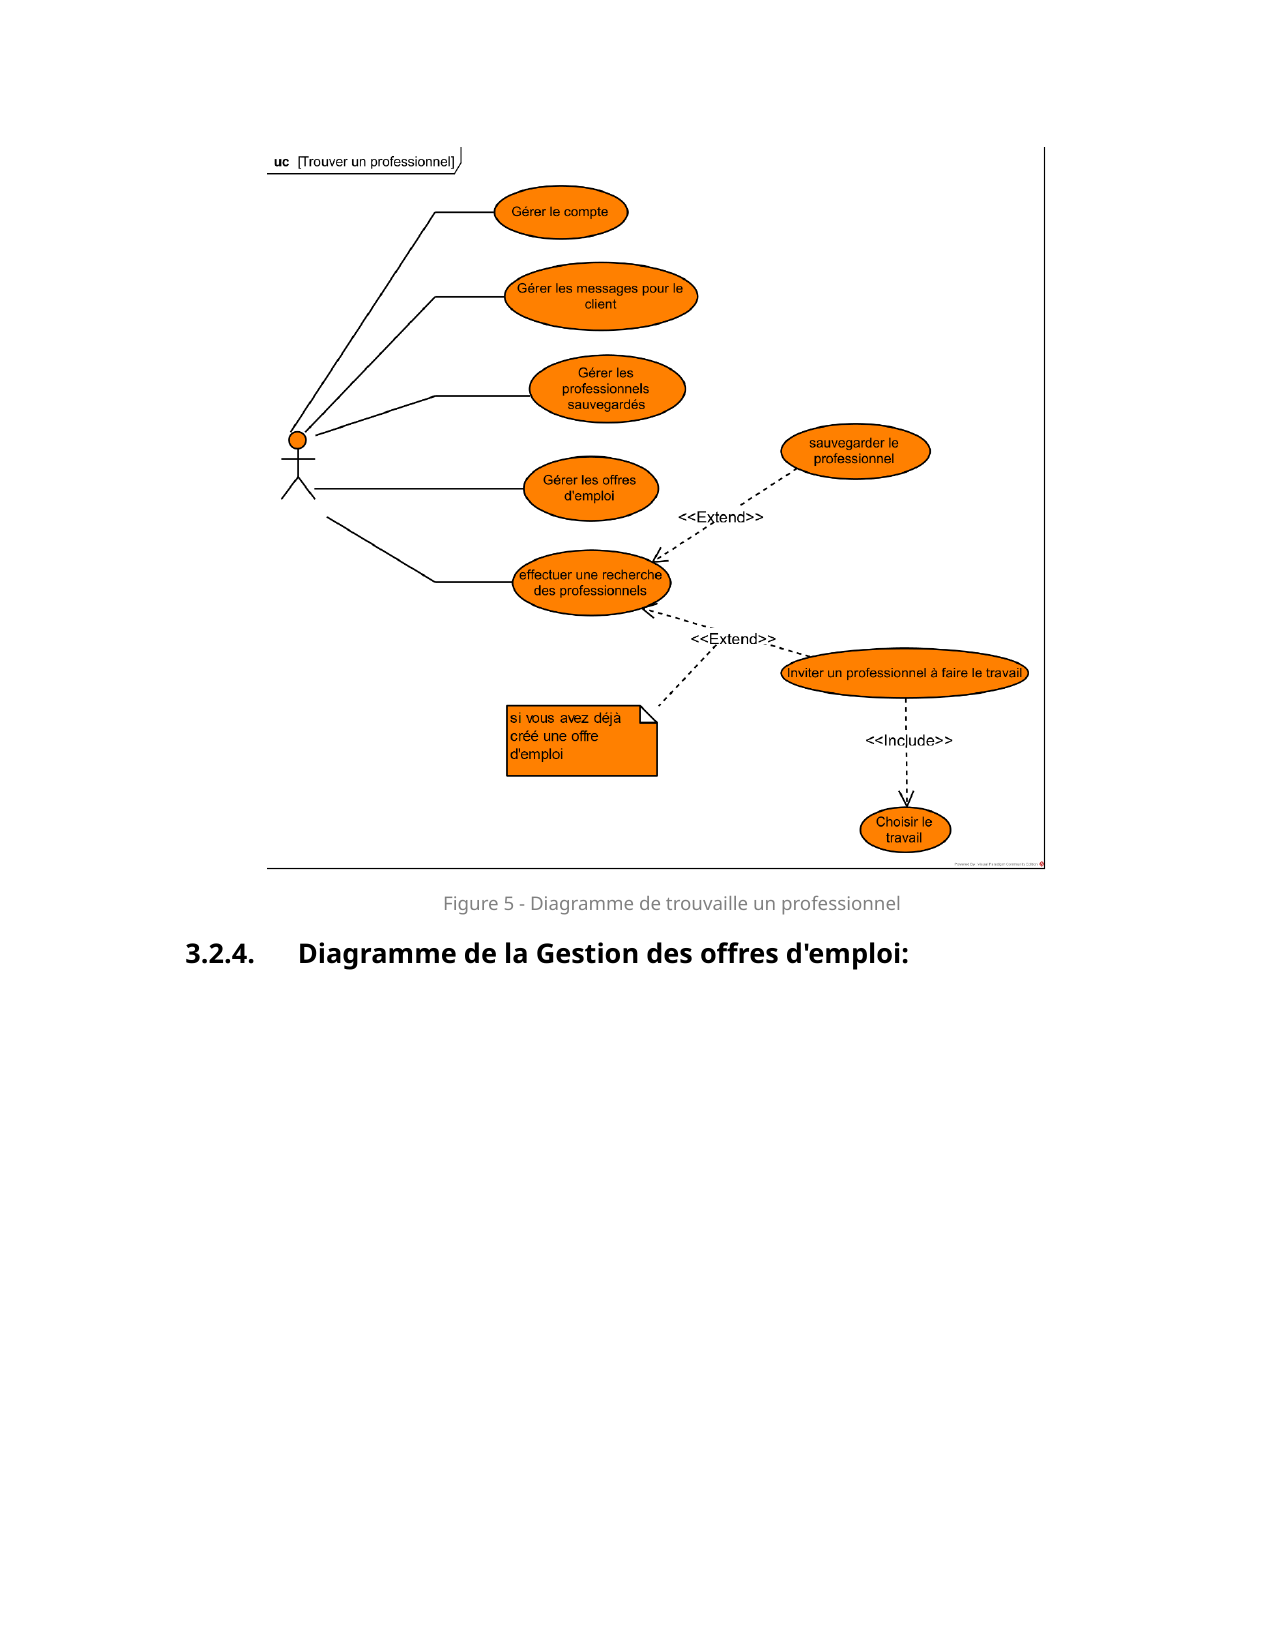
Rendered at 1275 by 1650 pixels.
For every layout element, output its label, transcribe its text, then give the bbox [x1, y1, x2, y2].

list Diagramme de la Gestion des offres d'emploi: [185, 934, 1127, 971]
picture [267, 147, 1046, 870]
text Figure 5 - Diagramme de trouvaille un professionnel [148, 890, 1127, 915]
